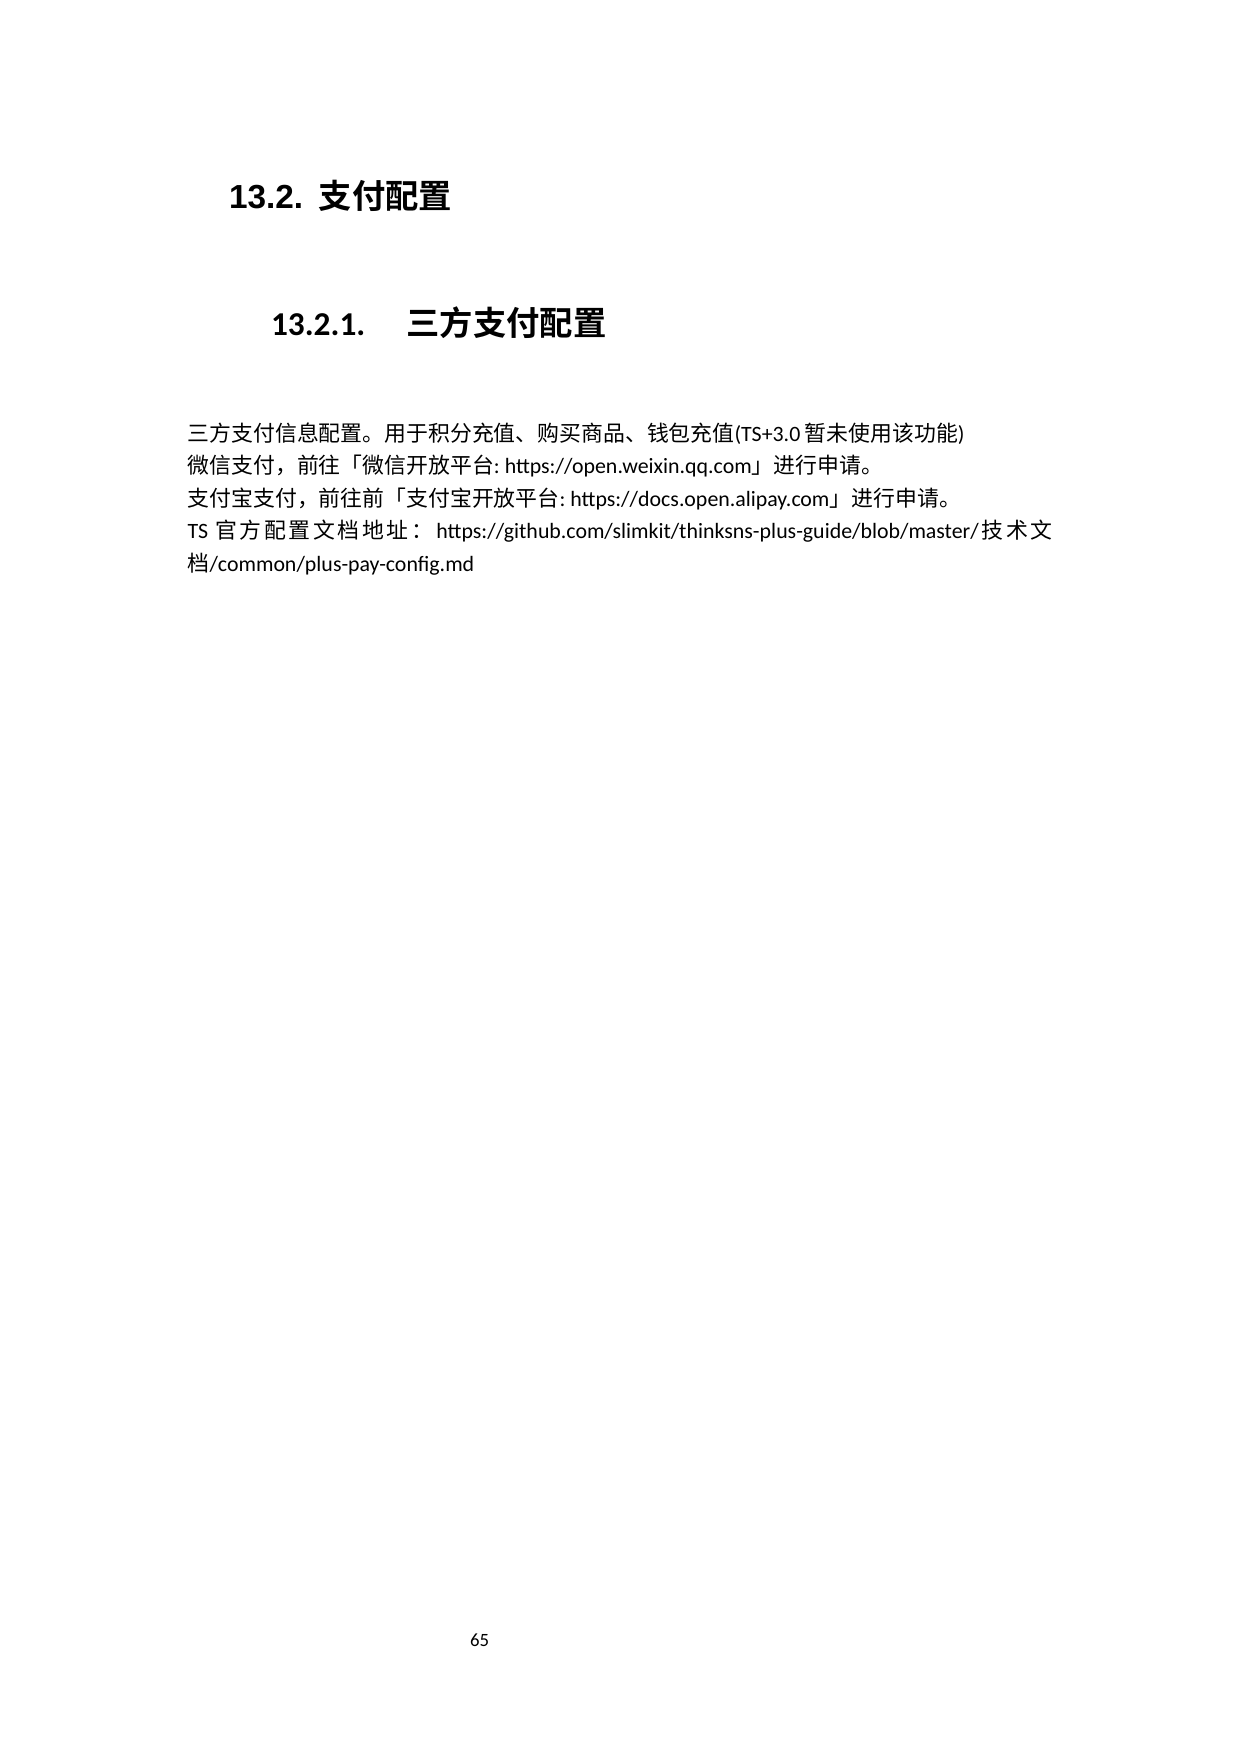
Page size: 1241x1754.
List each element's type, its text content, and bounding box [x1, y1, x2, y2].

subtitle 三方支付配置 [271, 289, 1053, 354]
subtitle 支付配置 [229, 162, 1053, 227]
list TS官方配置文档地址：https://github.com/slimkit/thinksns-plus-guide/blob/master/技术文档/common/plus-pay-config.md [187, 513, 1053, 578]
list 三方支付信息配置。用于积分充值、购买商品、钱包充值(TS+3.0暂未使用该功能) [187, 416, 1053, 448]
list 支付宝支付，前往前「支付宝开放平台: https://docs.open.alipay.com」进行申请。 [187, 481, 1053, 513]
list 微信支付，前往「微信开放平台: https://open.weixin.qq.com」进行申请。 [187, 448, 1053, 481]
